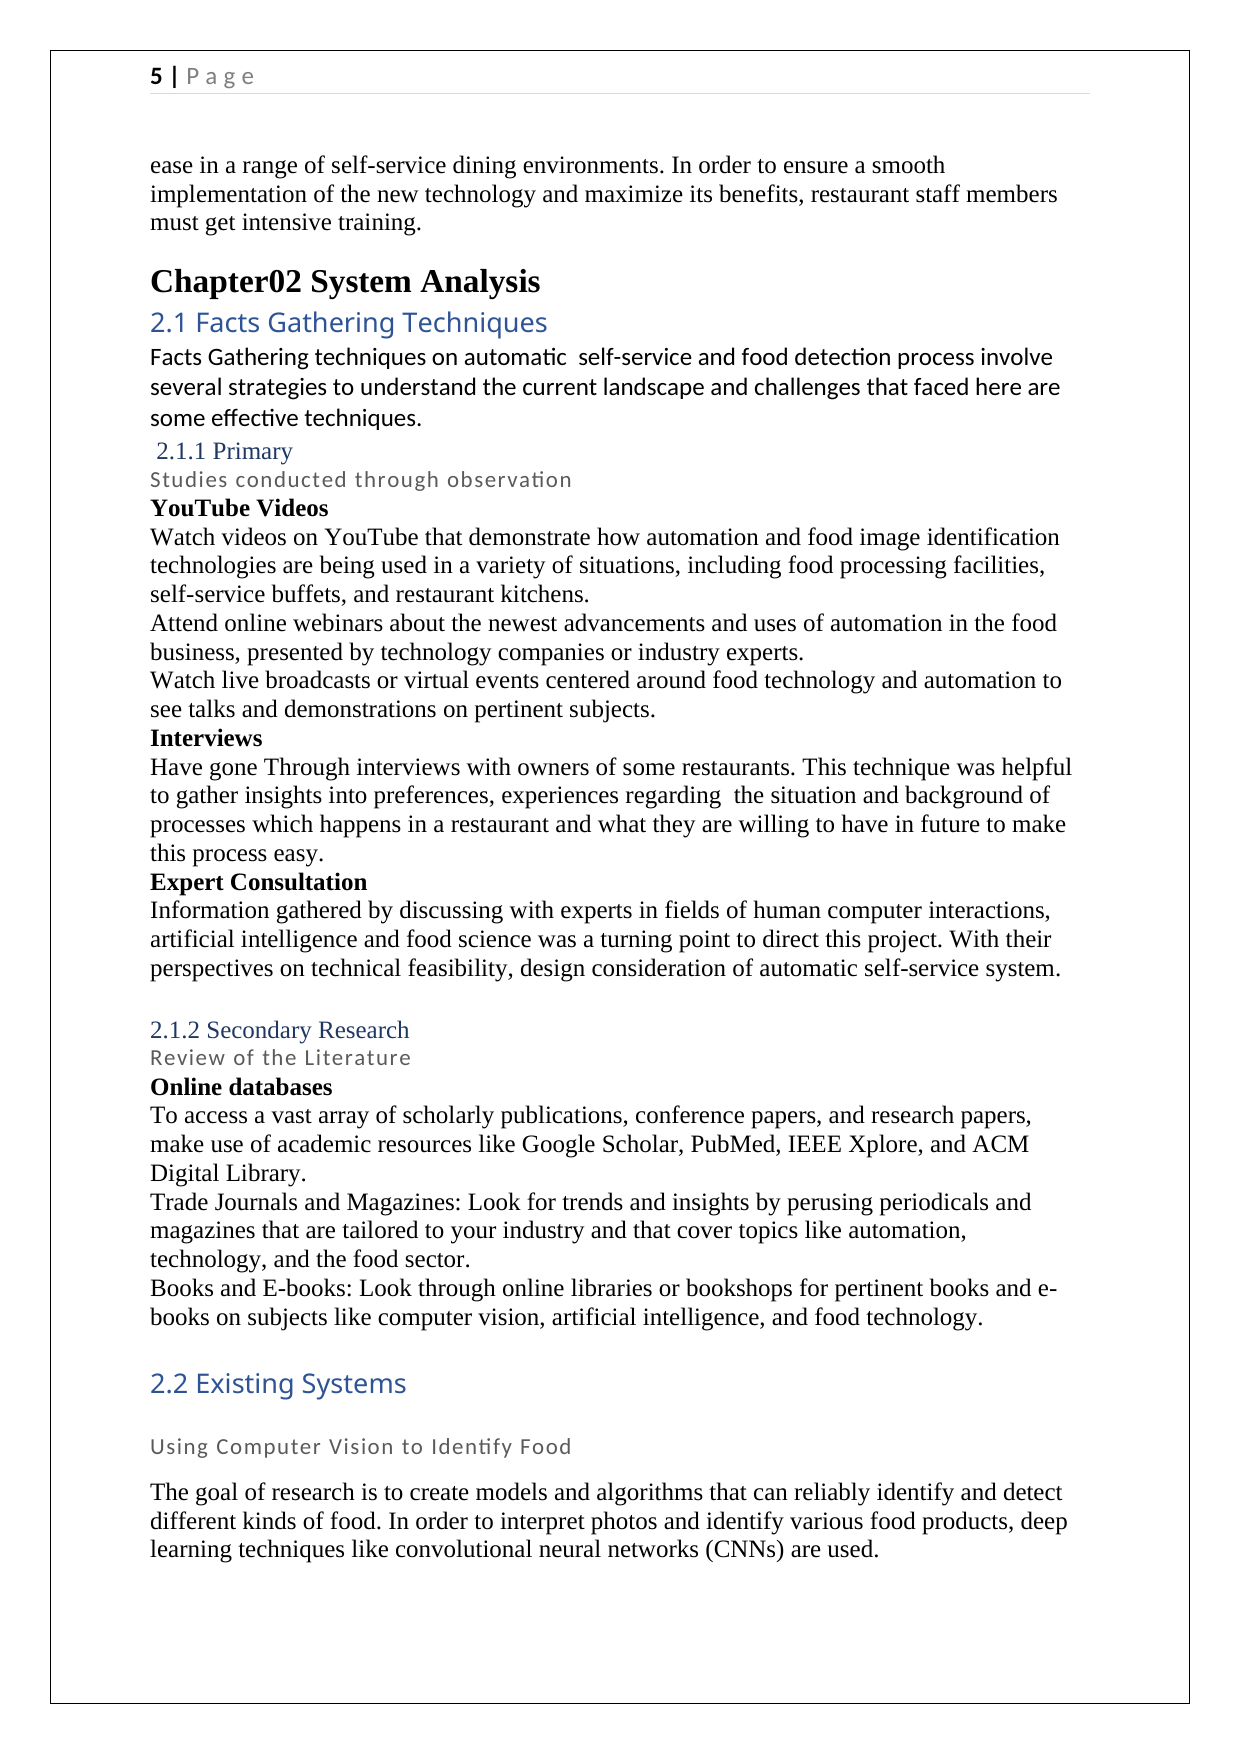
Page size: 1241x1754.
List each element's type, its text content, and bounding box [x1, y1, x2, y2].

text The goal of research is to create models and algorithms that can reliably identify and detect different kinds of food. In order to interpret photos and identify various food products, deep learning techniques like convolutional neural networks (CNNs) are used. [150, 1477, 1090, 1563]
subtitle Chapter02 System Analysis [150, 261, 1090, 299]
text Facts Gathering techniques on automatic self-service and food detection process involve several strategies to understand the current landscape and challenges that faced here are some effective techniques. [150, 341, 1090, 432]
text Review of the Literature Online databases [150, 1043, 1090, 1100]
text Have gone Through interviews with owners of some restaurants. This technique was helpful to gather insights into preferences, experiences regarding the situation and background of processes which happens in a restaurant and what they are willing to have in future to make this process easy. [150, 752, 1090, 867]
text Studies conducted through observation YouTube Videos [150, 465, 1090, 522]
text Information gathered by discussing with experts in fields of human computer interactions, artificial intelligence and food science was a turning point to direct this project. With their perspectives on technical feasibility, design consideration of automatic self-service system. [150, 896, 1090, 982]
subtitle 2.1.2 Secondary Research [150, 1015, 1090, 1043]
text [150, 150, 1090, 236]
text Expert Consultation [150, 867, 1090, 896]
text To access a vast array of scholarly publications, conference papers, and research papers, make use of academic resources like Google Scholar, PubMed, IEEE Xplore, and ACM Digital Library. Trade Journals and Magazines: Look for trends and insights by perusing periodicals and magazines that are tailored to your industry and that cover topics like automation, technology, and the food sector. Books and E-books: Look through online libraries or bookshops for pertinent books and e-books on subjects like computer vision, artificial intelligence, and food technology. [150, 1100, 1090, 1361]
text Watch videos on YouTube that demonstrate how automation and food image identification technologies are being used in a variety of situations, including food processing facilities, self-service buffets, and restaurant kitchens. Attend online webinars about the newest advancements and uses of automation in the food business, presented by technology companies or industry experts. Watch live broadcasts or virtual events centered around food technology and automation to see talks and demonstrations on pertinent subjects. [150, 522, 1090, 723]
subtitle 2.1 Facts Gathering Techniques [150, 304, 1090, 341]
subtitle 2.1.1 Primary [150, 436, 1090, 465]
subtitle Using Computer Vision to Identify Food [150, 1432, 1090, 1460]
text Interviews [150, 723, 1090, 752]
subtitle 2.2 Existing Systems [150, 1365, 1090, 1402]
